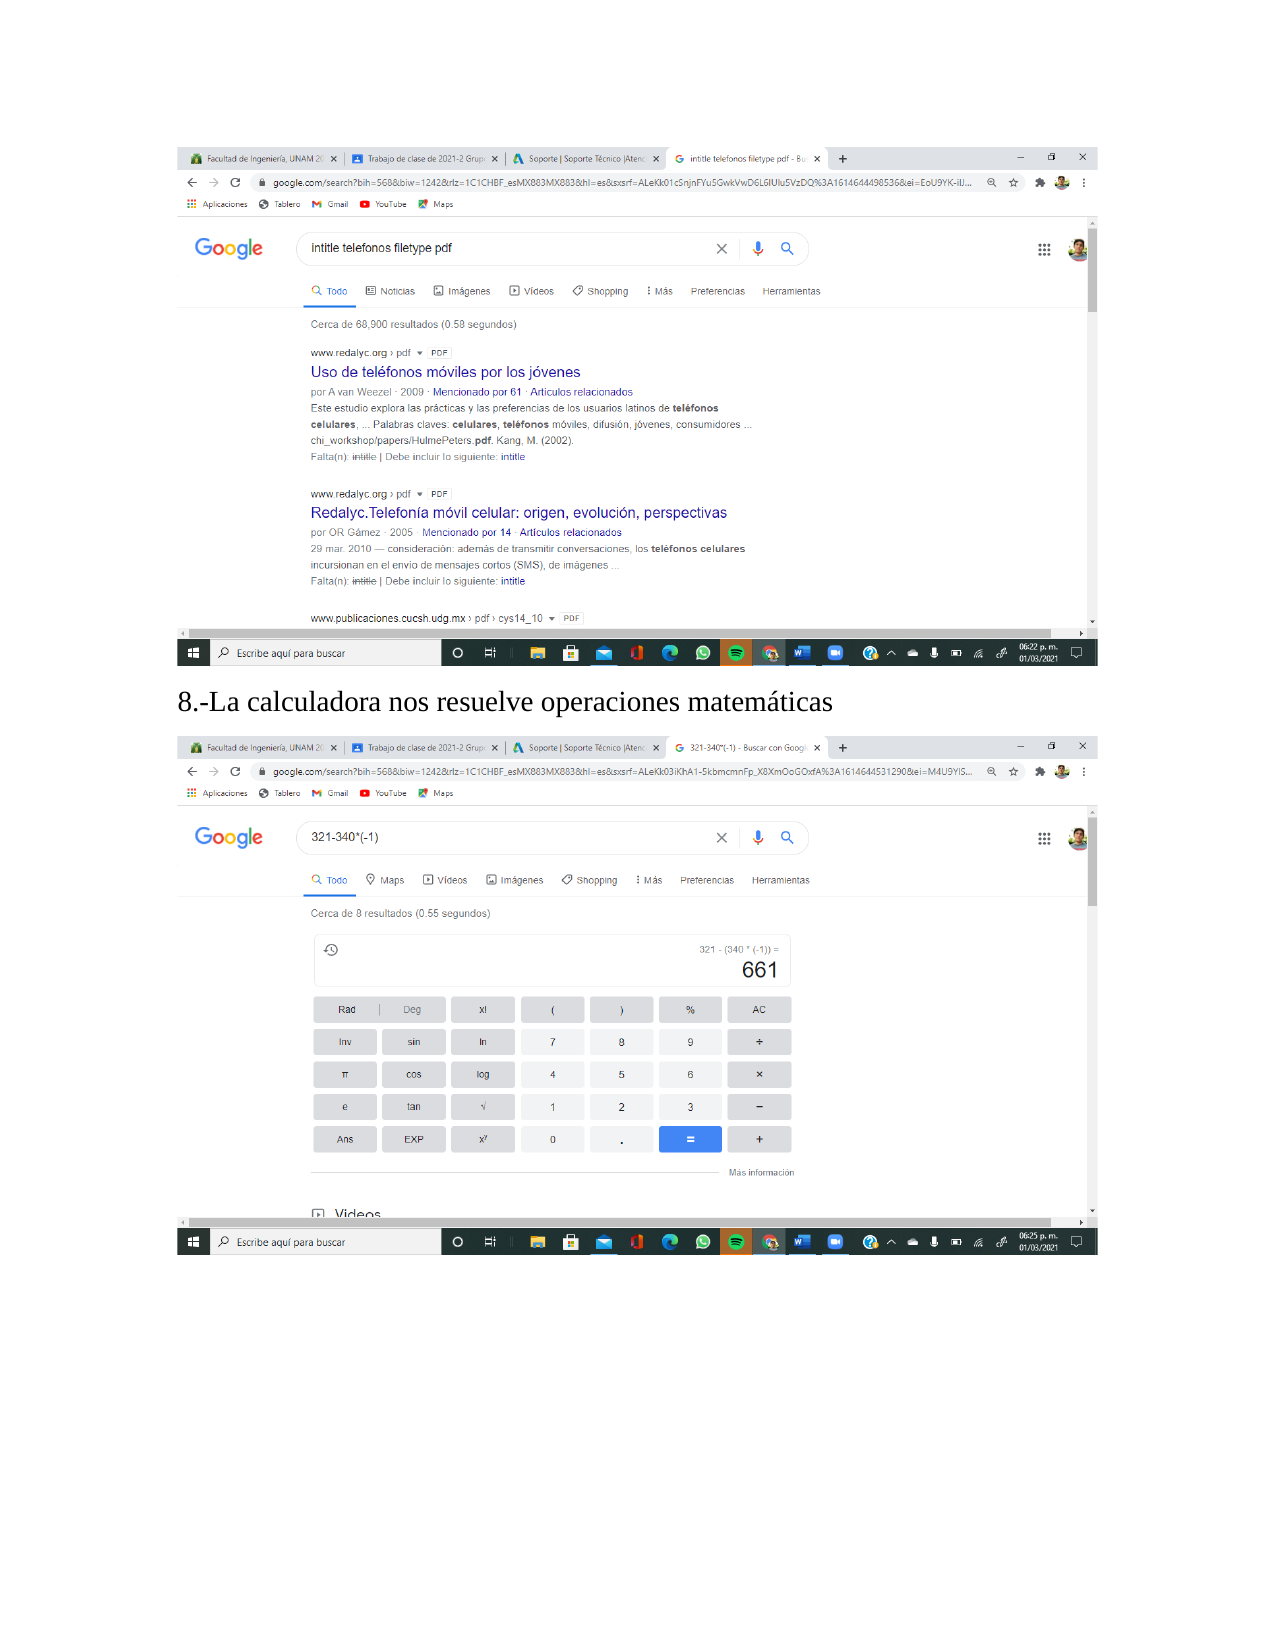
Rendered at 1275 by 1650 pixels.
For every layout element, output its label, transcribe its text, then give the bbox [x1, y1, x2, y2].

picture [177, 736, 1098, 1255]
picture [177, 147, 1098, 666]
text 8.-La calculadora nos resuelve operaciones matemáticas [177, 684, 1098, 718]
